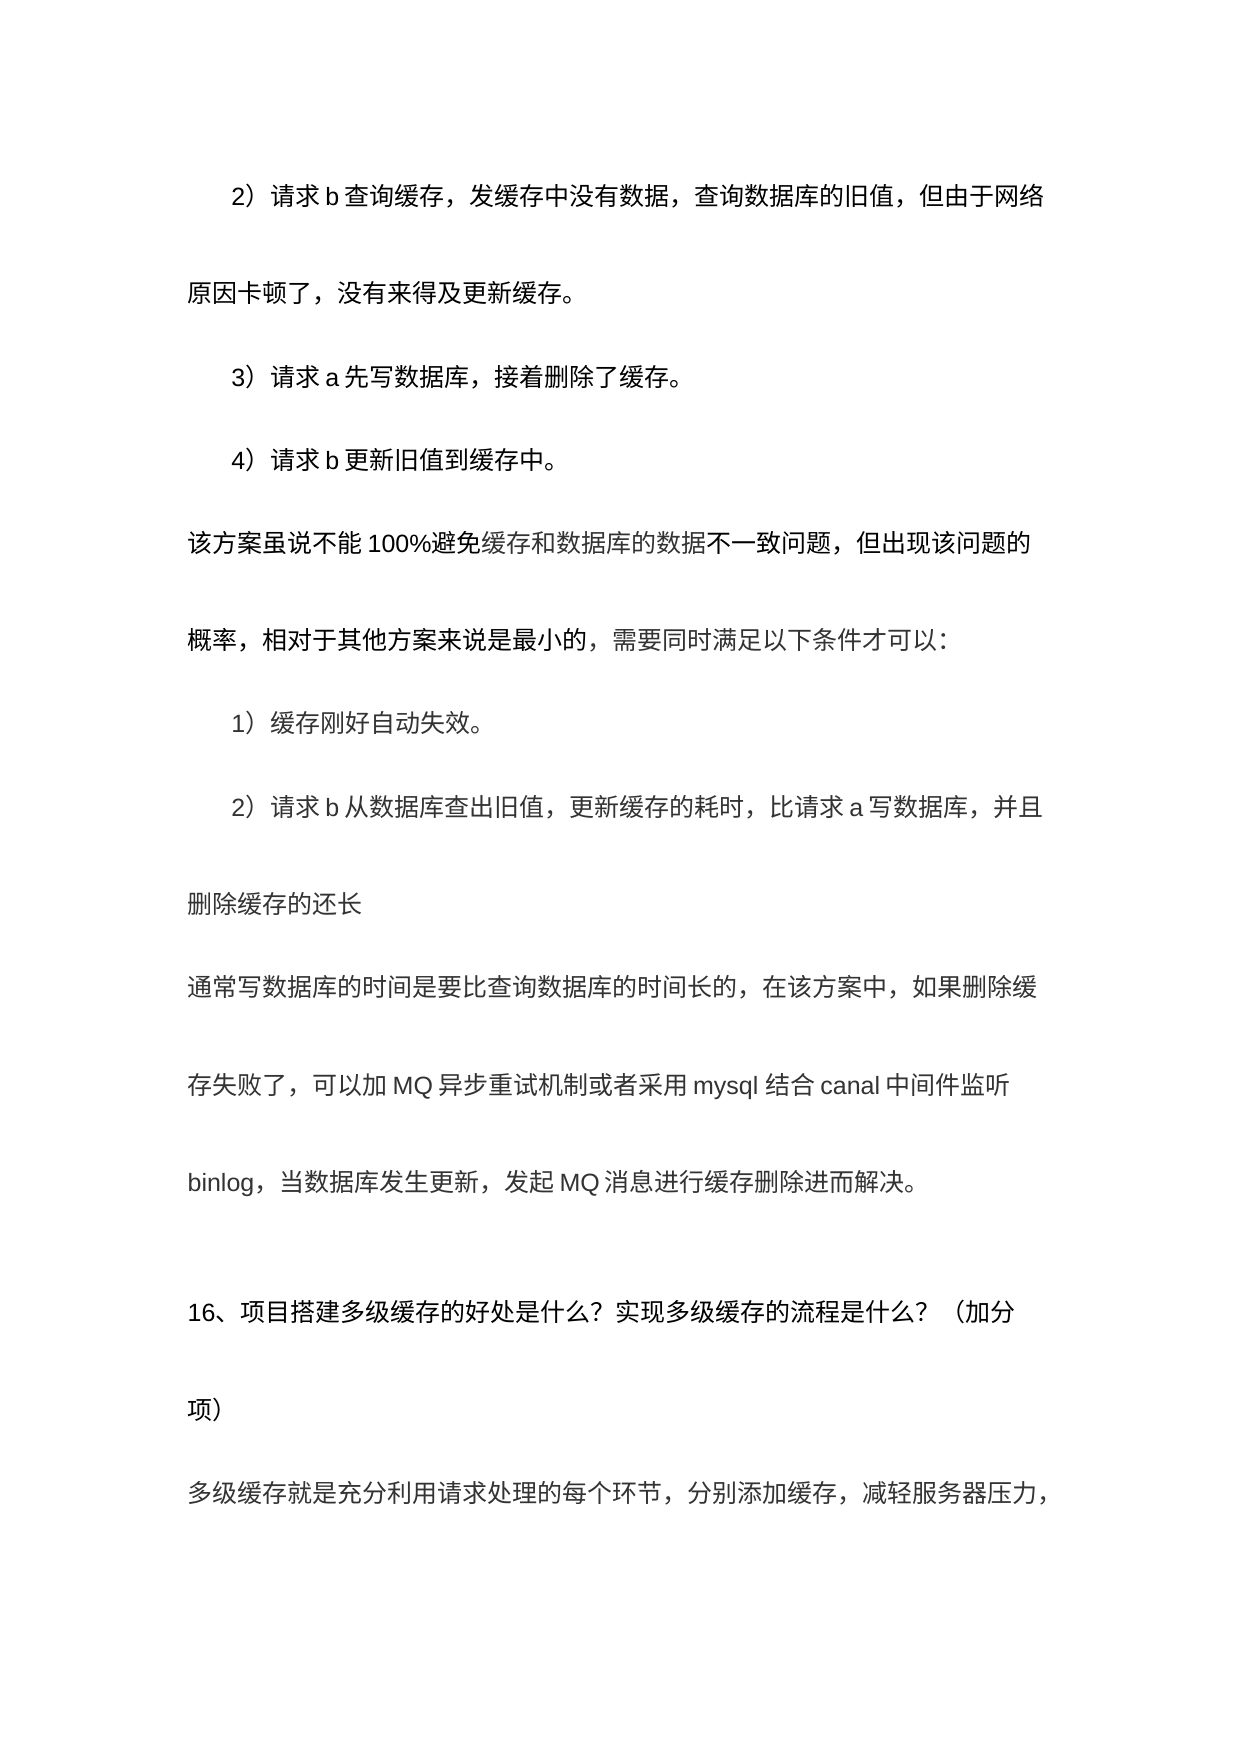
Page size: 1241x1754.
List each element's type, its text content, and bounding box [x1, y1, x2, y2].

text 3）请求a先写数据库，接着删除了缓存。 [187, 343, 1053, 408]
text 2）请求b查询缓存，发缓存中没有数据，查询数据库的旧值，但由于网络原因卡顿了，没有来得及更新缓存。 [187, 162, 1053, 324]
subtitle 16、项目搭建多级缓存的好处是什么？实现多级缓存的流程是什么？（加分项） [187, 1278, 1053, 1441]
text 1）缓存刚好自动失效。 [187, 689, 1053, 754]
text 该方案虽说不能100%避免缓存和数据库的数据不一致问题，但出现该问题的概率，相对于其他方案来说是最小的，需要同时满足以下条件才可以： [187, 509, 1053, 671]
text 通常写数据库的时间是要比查询数据库的时间长的，在该方案中，如果删除缓存失败了，可以加MQ异步重试机制或者采用mysql 结合canal中间件监听binlog，当数据库发生更新，发起MQ消息进行缓存删除进而解决。 [187, 953, 1053, 1213]
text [187, 1459, 1053, 1524]
text 4）请求b更新旧值到缓存中。 [187, 426, 1053, 491]
text 2）请求b从数据库查出旧值，更新缓存的耗时，比请求a写数据库，并且删除缓存的还长 [187, 773, 1053, 935]
